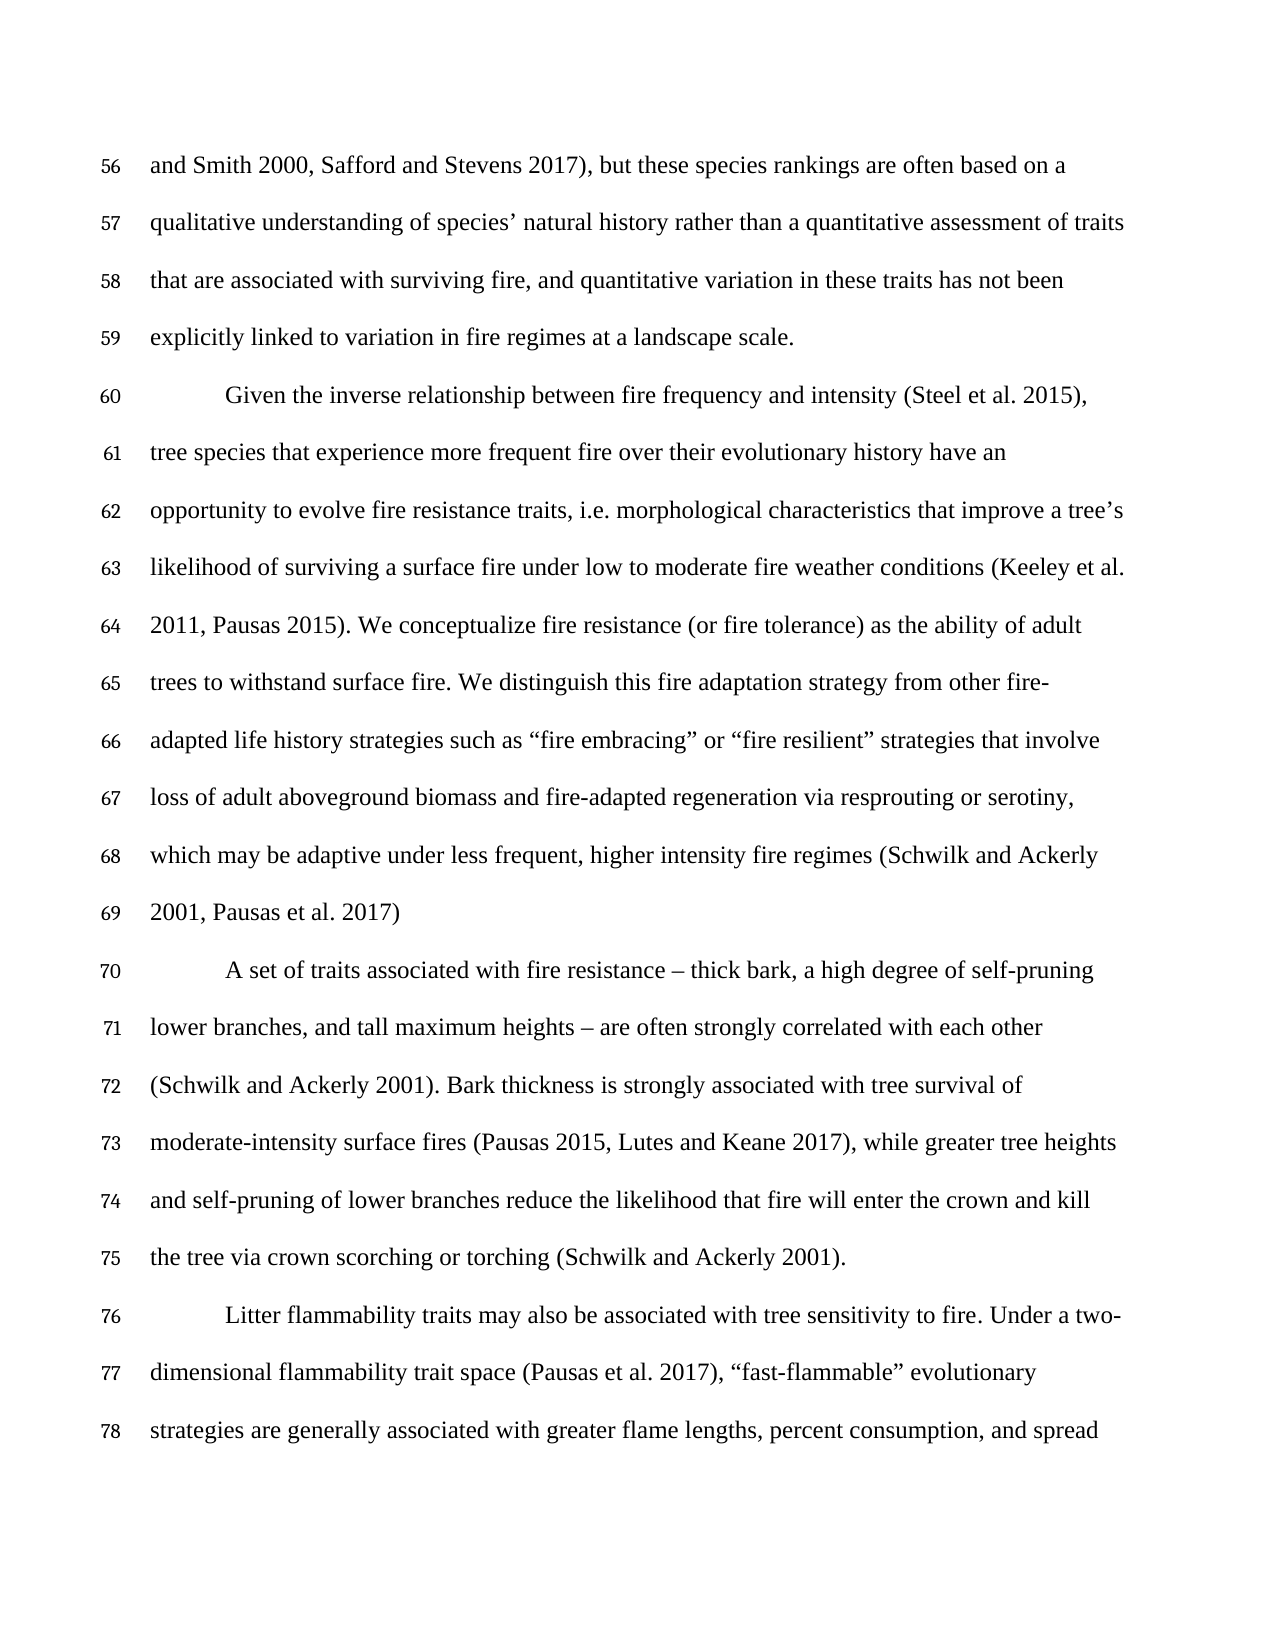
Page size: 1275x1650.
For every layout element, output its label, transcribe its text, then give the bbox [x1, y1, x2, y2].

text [150, 150, 1125, 351]
text A set of traits associated with fire resistance – thick bark, a high degree of self-pruning lower branches, and tall maximum heights – are often strongly correlated with each other (Schwilk and Ackerly 2001). Bark thickness is strongly associated with tree survival of moderate-intensity surface fires (Pausas 2015, Lutes and Keane 2017), while greater tree heights and self-pruning of lower branches reduce the likelihood that fire will enter the crown and kill the tree via crown scorching or torching (Schwilk and Ackerly 2001). [150, 955, 1125, 1271]
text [150, 1300, 1125, 1444]
text Given the inverse relationship between fire frequency and intensity (Steel et al. 2015), tree species that experience more frequent fire over their evolutionary history have an opportunity to evolve fire resistance traits, i.e. morphological characteristics that improve a tree’s likelihood of surviving a surface fire under low to moderate fire weather conditions (Keeley et al. 2011, Pausas 2015). We conceptualize fire resistance (or fire tolerance) as the ability of adult trees to withstand surface fire. We distinguish this fire adaptation strategy from other fire-adapted life history strategies such as “fire embracing” or “fire resilient” strategies that involve loss of adult aboveground biomass and fire-adapted regeneration via resprouting or serotiny, which may be adaptive under less frequent, higher intensity fire regimes (Schwilk and Ackerly 2001, Pausas et al. 2017) [150, 380, 1125, 926]
